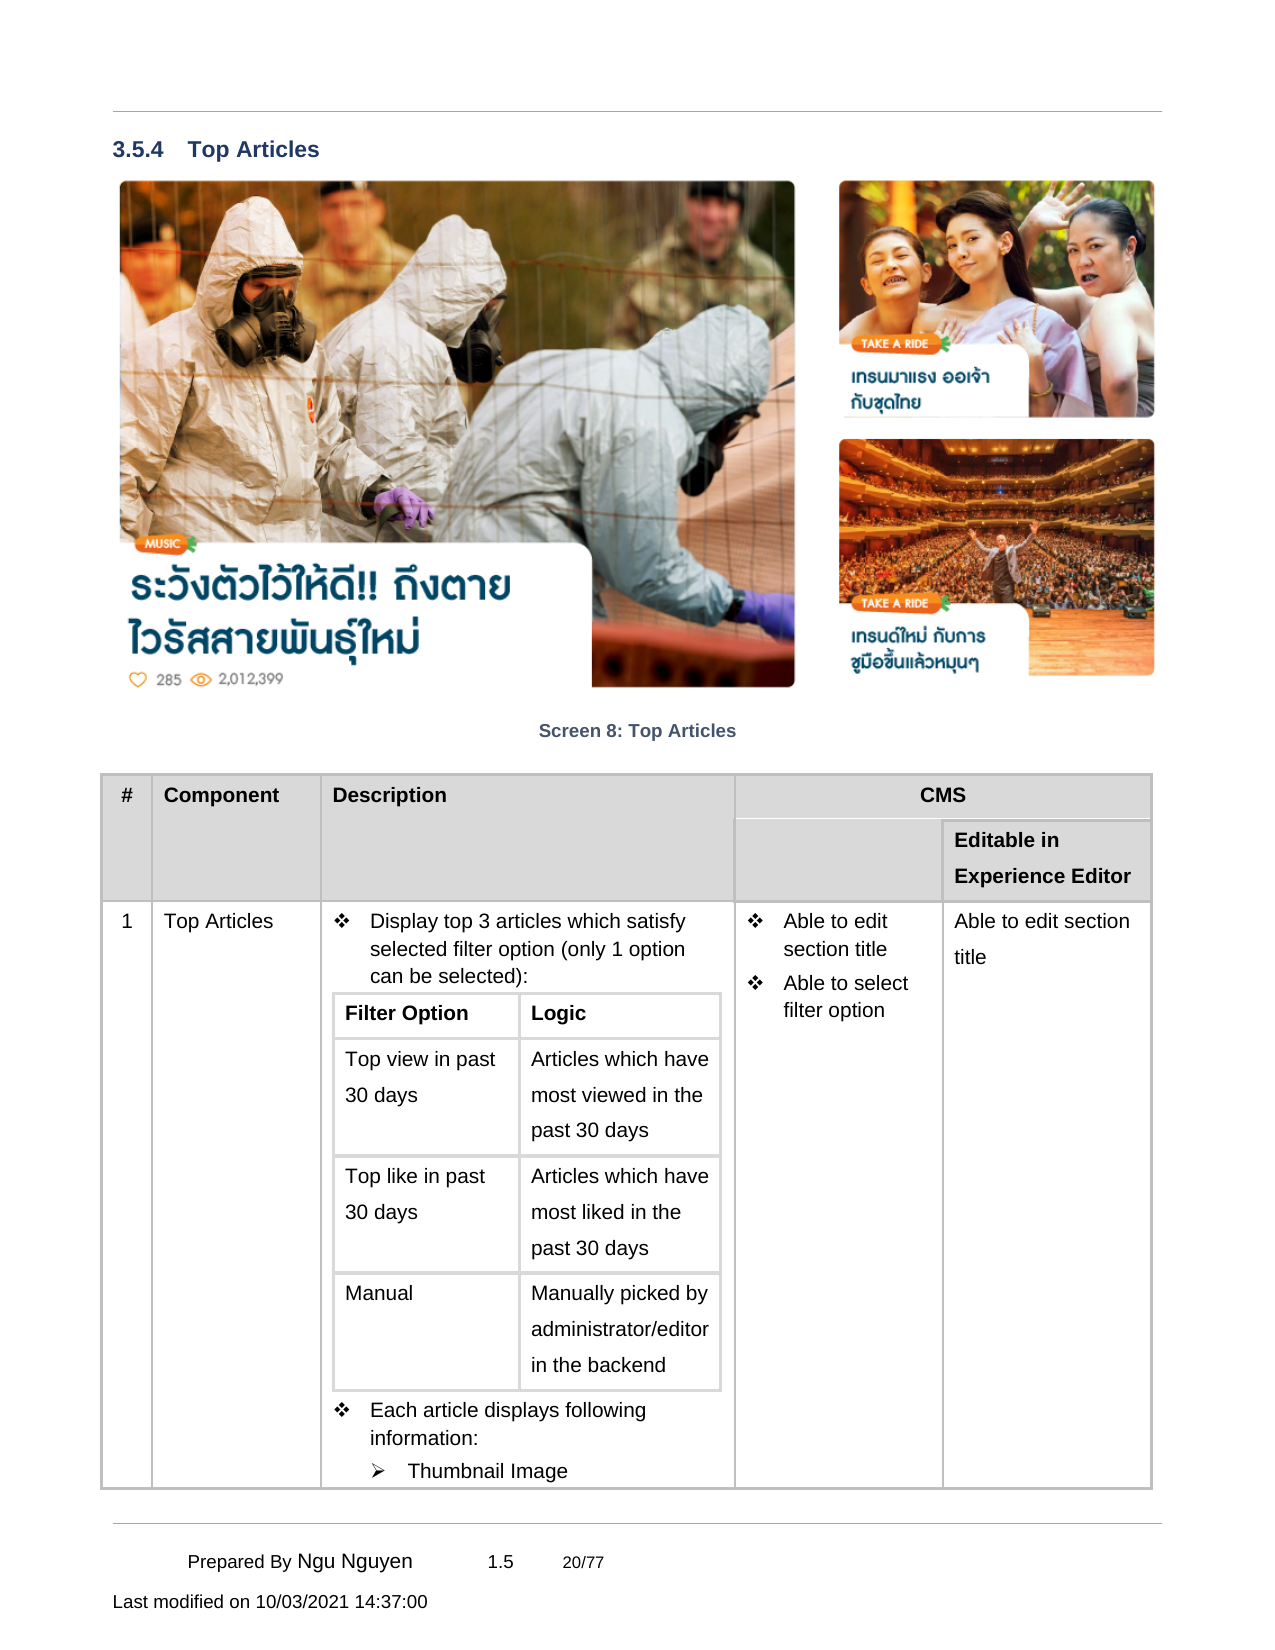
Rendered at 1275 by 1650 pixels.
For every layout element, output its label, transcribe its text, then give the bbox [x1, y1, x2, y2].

table_header # [103, 776, 151, 900]
table_header CMS [736, 776, 1150, 818]
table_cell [944, 903, 1150, 1487]
table_header Description [322, 776, 734, 900]
text Screen 8: Top Articles [112, 720, 1162, 742]
table_cell Editable in Experience Editor [944, 822, 1150, 900]
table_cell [736, 903, 942, 1487]
subtitle Top Articles [112, 136, 1162, 163]
table_cell [736, 819, 941, 900]
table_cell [322, 902, 734, 1487]
table_cell Top Articles [153, 902, 320, 1487]
table_cell 1 [103, 902, 151, 1487]
picture [112, 175, 1163, 702]
table_header Component [153, 776, 320, 900]
